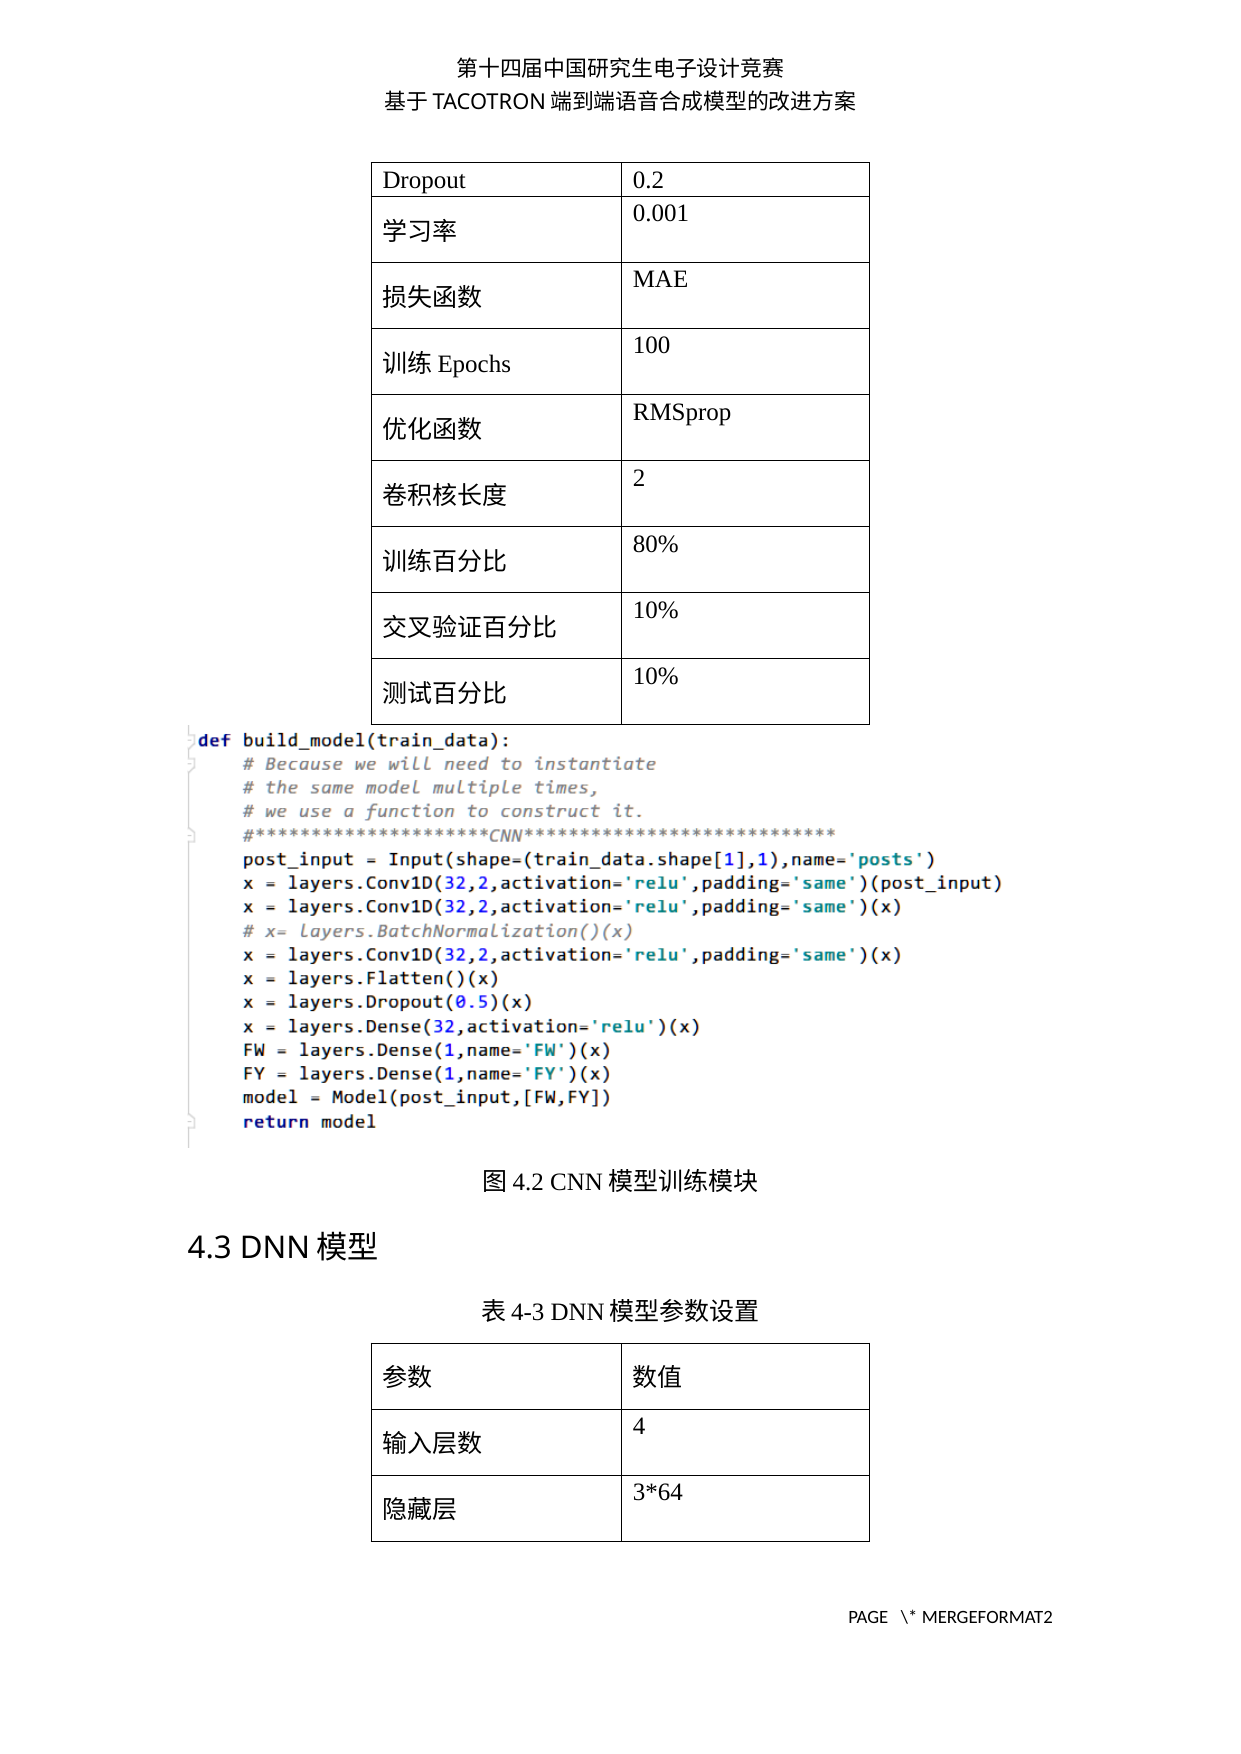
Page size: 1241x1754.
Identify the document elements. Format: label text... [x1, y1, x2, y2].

table_cell RMSprop [622, 395, 869, 460]
table_cell 学习率 [372, 197, 621, 262]
table_cell 10% [622, 593, 869, 658]
table_cell 优化函数 [372, 395, 621, 460]
table_cell 100 [622, 329, 869, 394]
table_cell 80% [622, 527, 869, 592]
table_cell 2 [622, 461, 869, 526]
picture [187, 725, 1053, 1148]
table_cell 隐藏层 [372, 1476, 621, 1541]
table_cell 损失函数 [372, 263, 621, 328]
table_cell 0.2 [622, 163, 869, 196]
text 图4.2 CNN模型训练模块 [187, 1148, 1053, 1212]
table_cell 10% [622, 659, 869, 724]
subtitle 4.3 DNN模型 [187, 1212, 1053, 1277]
table_cell 输入层数 [372, 1410, 621, 1474]
table_cell 3*64 [622, 1476, 869, 1541]
table_cell 训练百分比 [372, 527, 621, 592]
table_cell Dropout [372, 163, 621, 196]
table_cell 测试百分比 [372, 659, 621, 724]
table_cell 交叉验证百分比 [372, 593, 621, 658]
table_cell 4 [622, 1410, 869, 1474]
table_cell 卷积核长度 [372, 461, 621, 526]
table_cell MAE [622, 263, 869, 328]
text 表4-3 DNN模型参数设置 [187, 1277, 1053, 1342]
table_cell 训练Epochs [372, 329, 621, 394]
table_cell 0.001 [622, 197, 869, 262]
table_header 参数 [372, 1344, 621, 1408]
table_header 数值 [622, 1344, 869, 1408]
